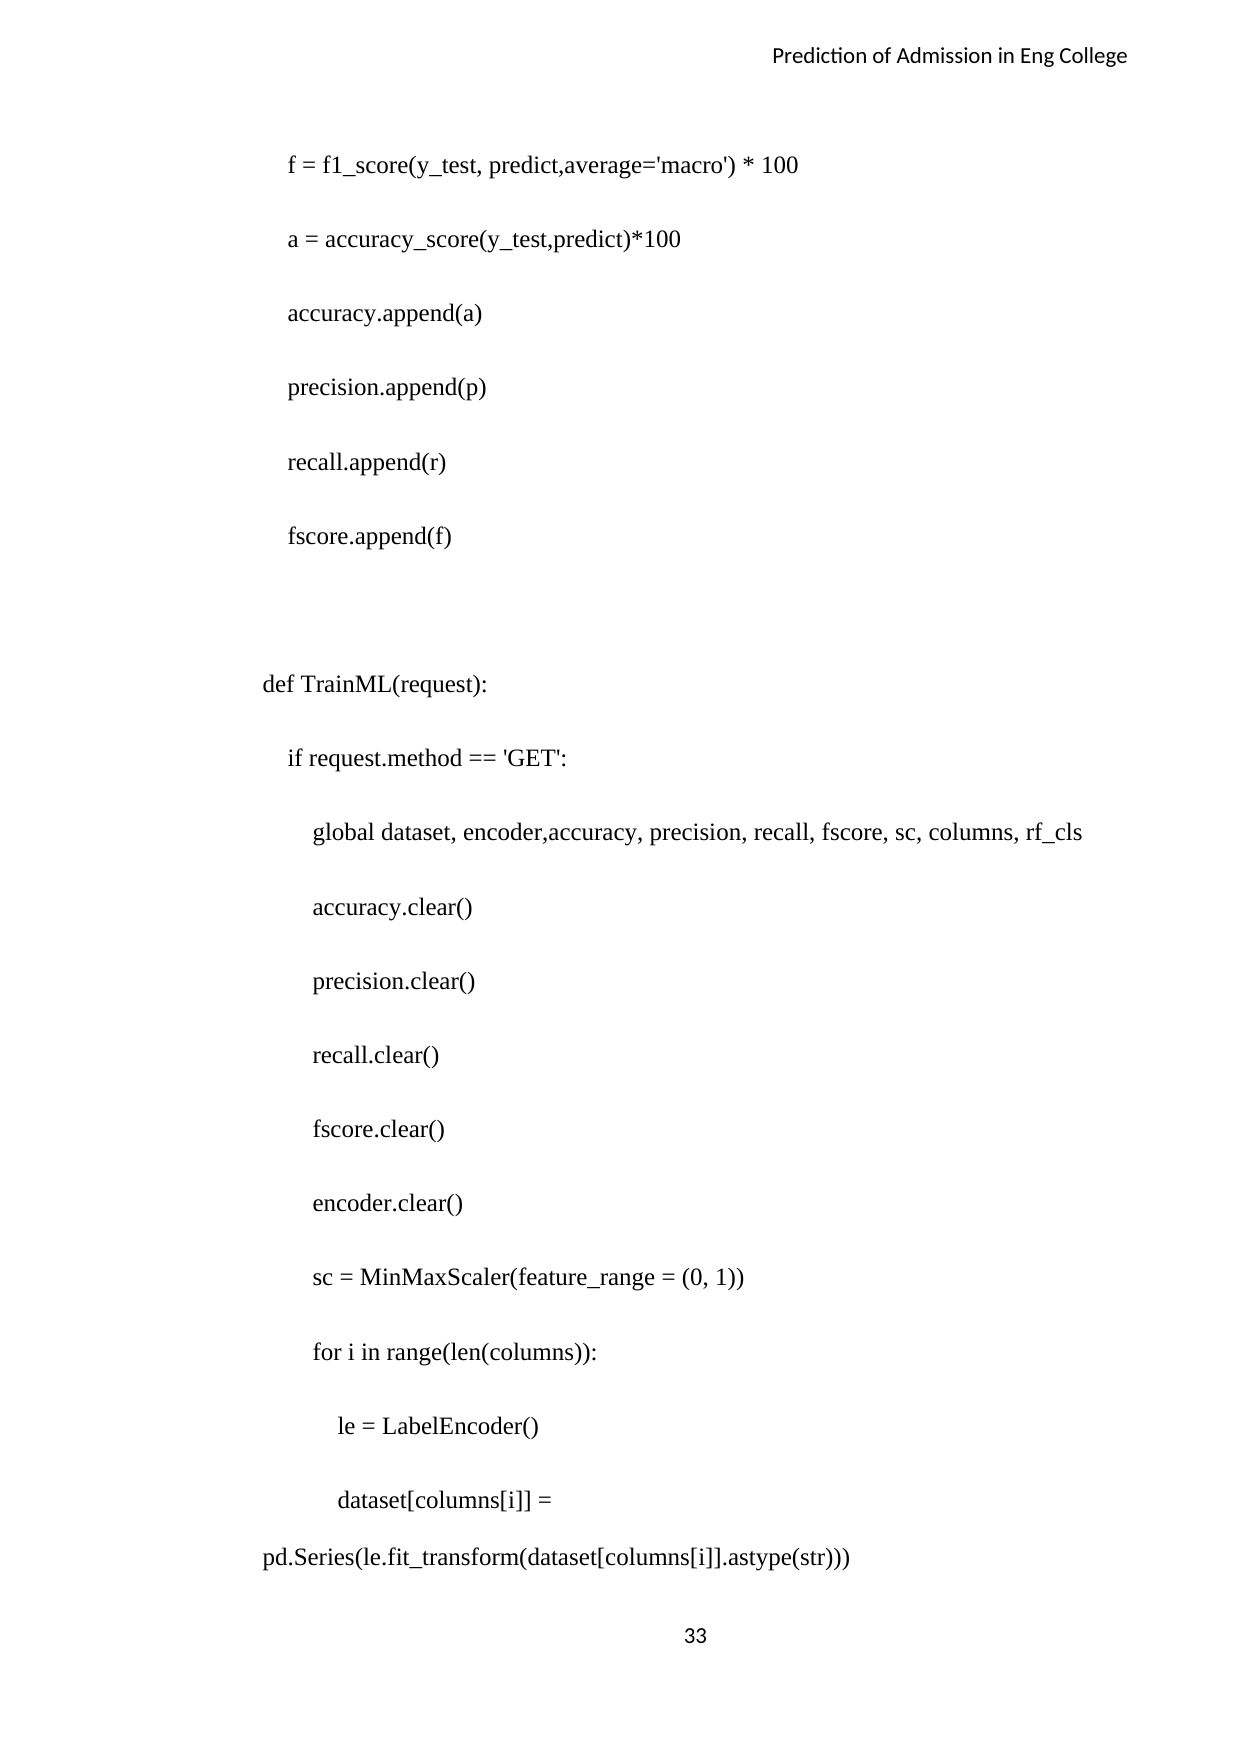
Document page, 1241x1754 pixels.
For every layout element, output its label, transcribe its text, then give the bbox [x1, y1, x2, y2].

text accuracy.append(a) [262, 298, 1128, 327]
text fscore.clear() [262, 1114, 1128, 1143]
text le = LabelEncoder() [262, 1411, 1128, 1439]
text encoder.clear() [262, 1188, 1128, 1217]
text a = accuracy_score(y_test,predict)*100 [262, 224, 1128, 253]
text for i in range(len(columns)): [262, 1337, 1128, 1365]
text precision.clear() [262, 966, 1128, 994]
text precision.append(p) [262, 372, 1128, 401]
text f = f1_score(y_test, predict,average='macro') * 100 [262, 150, 1128, 179]
text fscore.append(f) [262, 521, 1128, 549]
text def TrainML(request): [262, 669, 1128, 698]
text dataset[columns[i]] = pd.Series(le.fit_transform(dataset[columns[i]].astype(str))) [262, 1485, 1128, 1571]
text global dataset, encoder,accuracy, precision, recall, fscore, sc, columns, rf_cls [262, 817, 1128, 846]
text recall.clear() [262, 1040, 1128, 1069]
text accuracy.clear() [262, 892, 1128, 920]
text sc = MinMaxScaler(feature_range = (0, 1)) [262, 1262, 1128, 1291]
text recall.append(r) [262, 447, 1128, 475]
text if request.method == 'GET': [262, 743, 1128, 772]
